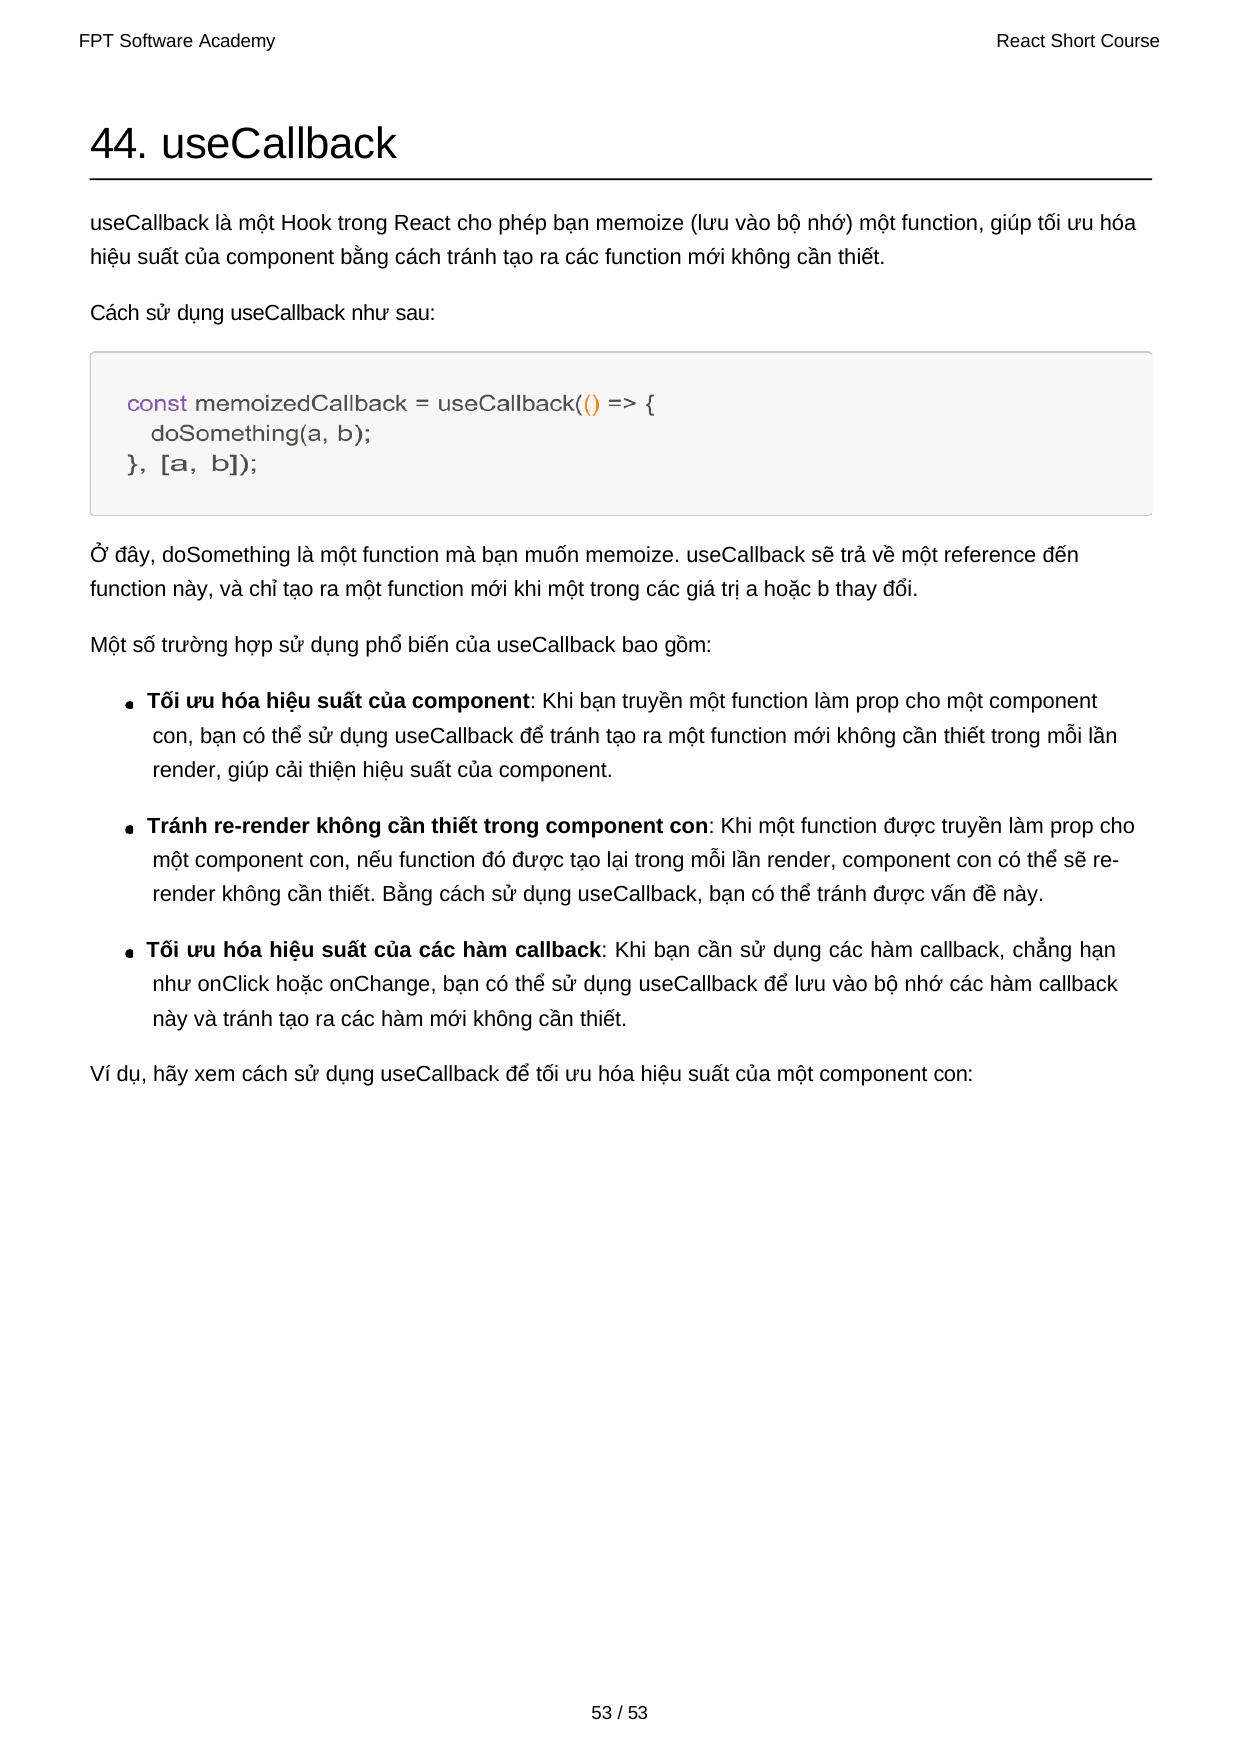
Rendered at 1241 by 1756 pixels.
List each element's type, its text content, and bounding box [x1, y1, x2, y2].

picture [125, 949, 134, 958]
text Ở đây, doSomething là một function mà bạn muốn memoize. useCallback sẽ trả về một reference đến function này, và chỉ tạo ra một function mới khi một trong các giá trị a hoặc b thay đổi. [90, 542, 1130, 601]
text Tối ưu hóa hiệu suất của các hàm callback: Khi bạn cần sử dụng các hàm callback, chẳng hạn như onClick hoặc onChange, bạn có thể sử dụng useCallback để lưu vào bộ nhớ các hàm callback này và tránh tạo ra các hàm mới không cần thiết. [125, 937, 1118, 1031]
picture [125, 825, 134, 834]
picture [89, 351, 1153, 516]
text Cách sử dụng useCallback như sau: [90, 300, 1165, 325]
text useCallback là một Hook trong React cho phép bạn memoize (lưu vào bộ nhớ) một function, giúp tối ưu hóa hiệu suất của component bằng cách tránh tạo ra các function mới không cần thiết. [90, 210, 1148, 269]
text Tối ưu hóa hiệu suất của component: Khi bạn truyền một function làm prop cho một component con, bạn có thể sử dụng useCallback để tránh tạo ra một function mới không cần thiết trong mỗi lần render, giúp cải thiện hiệu suất của component. [125, 688, 1130, 782]
subtitle 44. useCallback [90, 117, 1165, 167]
text Một số trường hợp sử dụng phổ biến của useCallback bao gồm: [90, 632, 1165, 657]
picture [125, 701, 134, 709]
text Ví dụ, hãy xem cách sử dụng useCallback để tối ưu hóa hiệu suất của một component con: [90, 1061, 1165, 1086]
text Tránh re-render không cần thiết trong component con: Khi một function được truyền làm prop cho một component con, nếu function đó được tạo lại trong mỗi lần render, component con có thể sẽ re- render không cần thiết. Bằng cách sử dụng useCallback, bạn có thể tránh được vấn đề này. [125, 813, 1148, 906]
